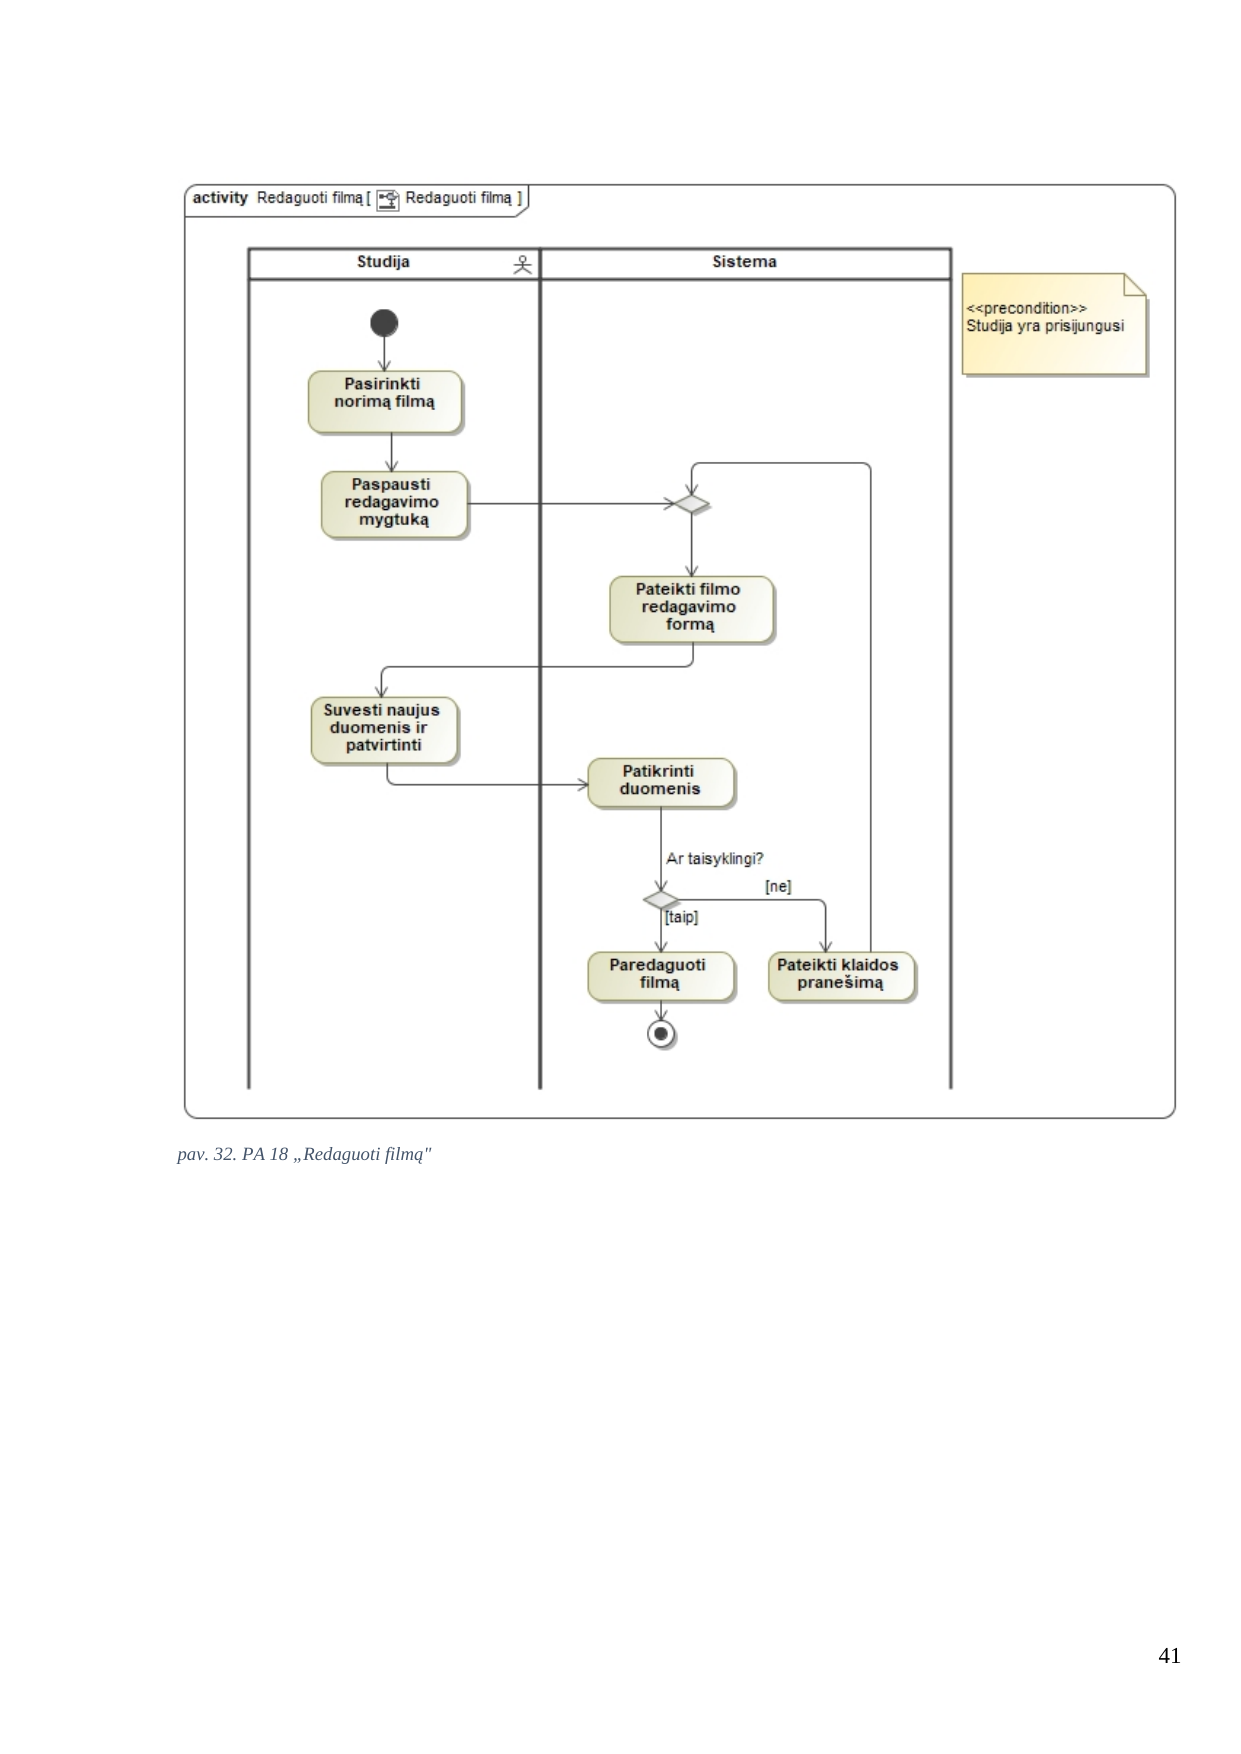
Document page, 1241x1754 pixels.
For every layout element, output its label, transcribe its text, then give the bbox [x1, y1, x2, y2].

picture [177, 177, 1182, 1125]
text pav. 32. PA 18 „Redaguoti filmą" [177, 1143, 1181, 1164]
